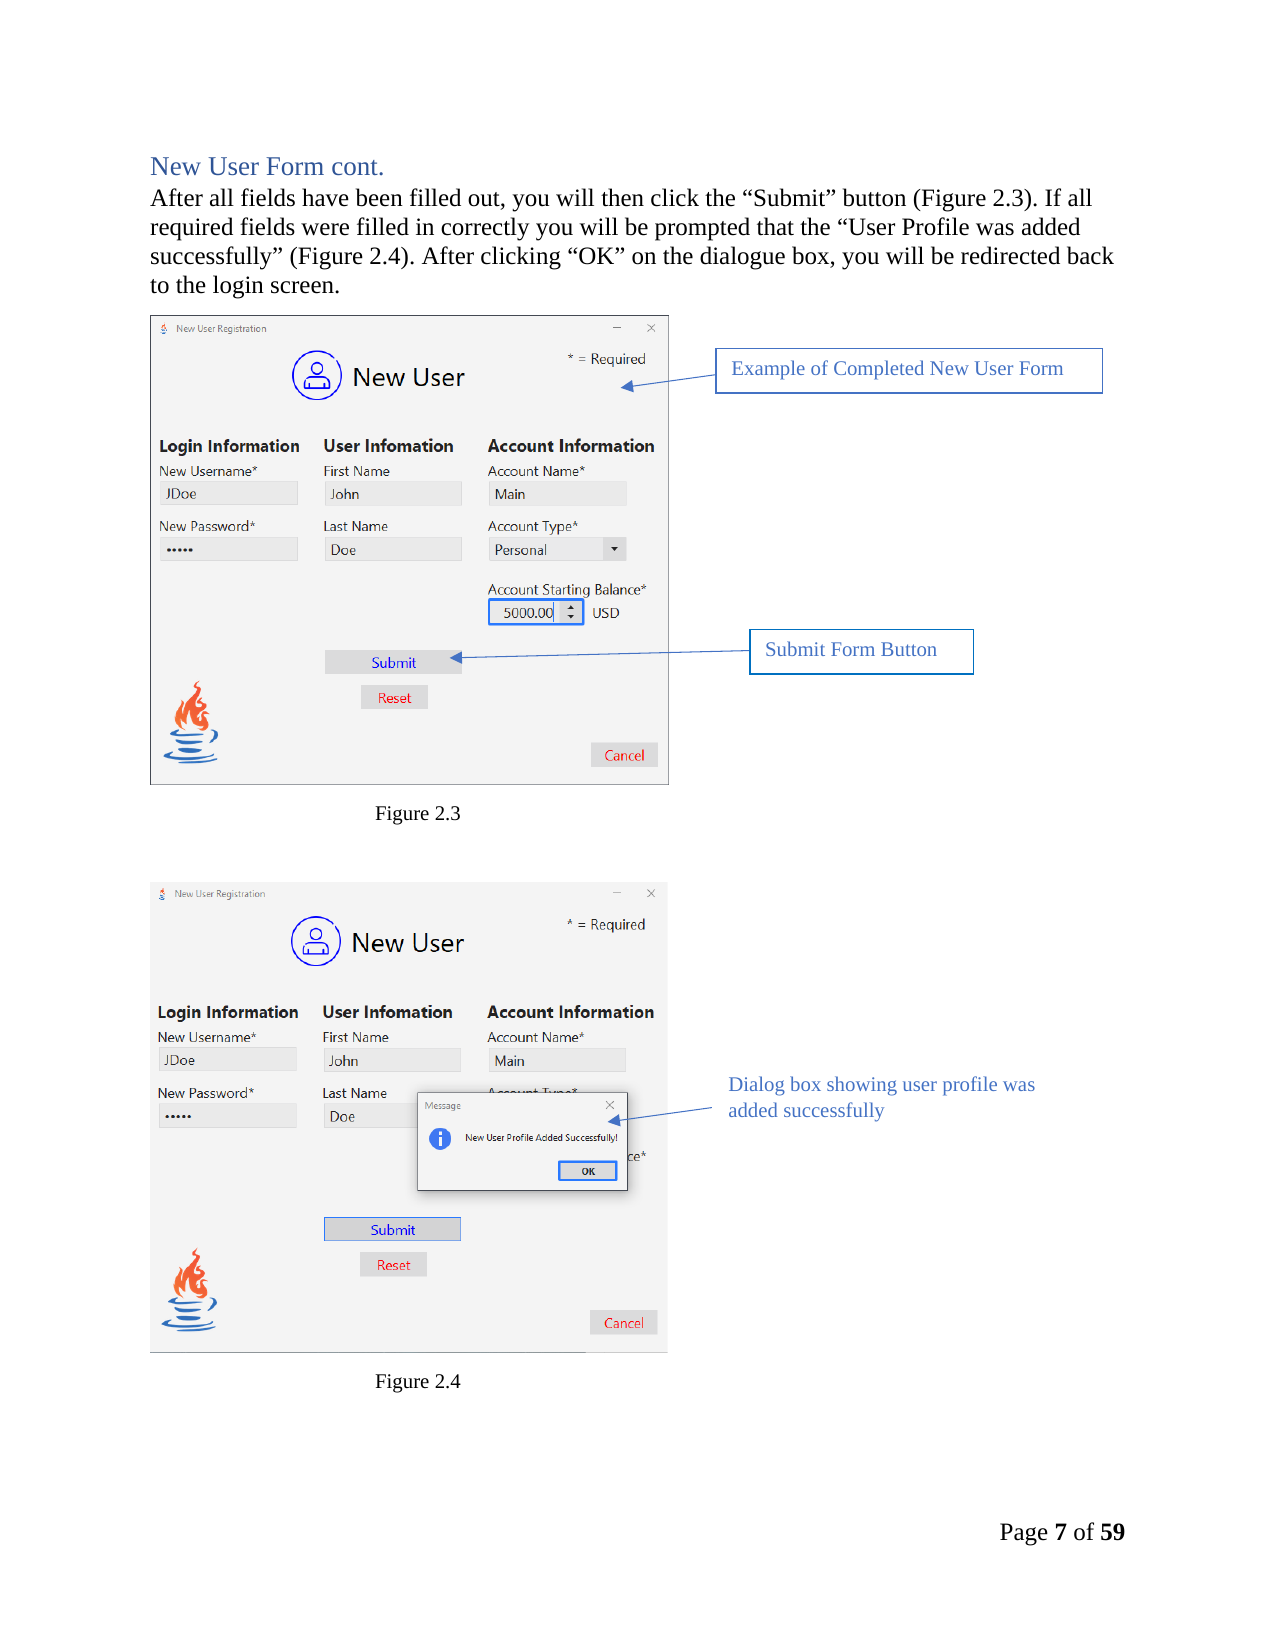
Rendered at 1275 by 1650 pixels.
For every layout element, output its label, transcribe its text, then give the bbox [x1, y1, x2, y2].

text After all fields have been filled out, you will then click the “Submit” button (Figure 2.3). If all required fields were filled in correctly you will be prompted that the “User Profile was added successfully” (Figure 2.4). After clicking “OK” on the dialogue box, you will be redirected back to the login screen. [150, 183, 1125, 298]
picture [150, 315, 669, 785]
picture [150, 882, 668, 1353]
text Figure 2.4 [150, 1369, 1125, 1393]
subtitle New User Form cont. [150, 150, 1125, 181]
text Figure 2.3 [150, 801, 1125, 825]
